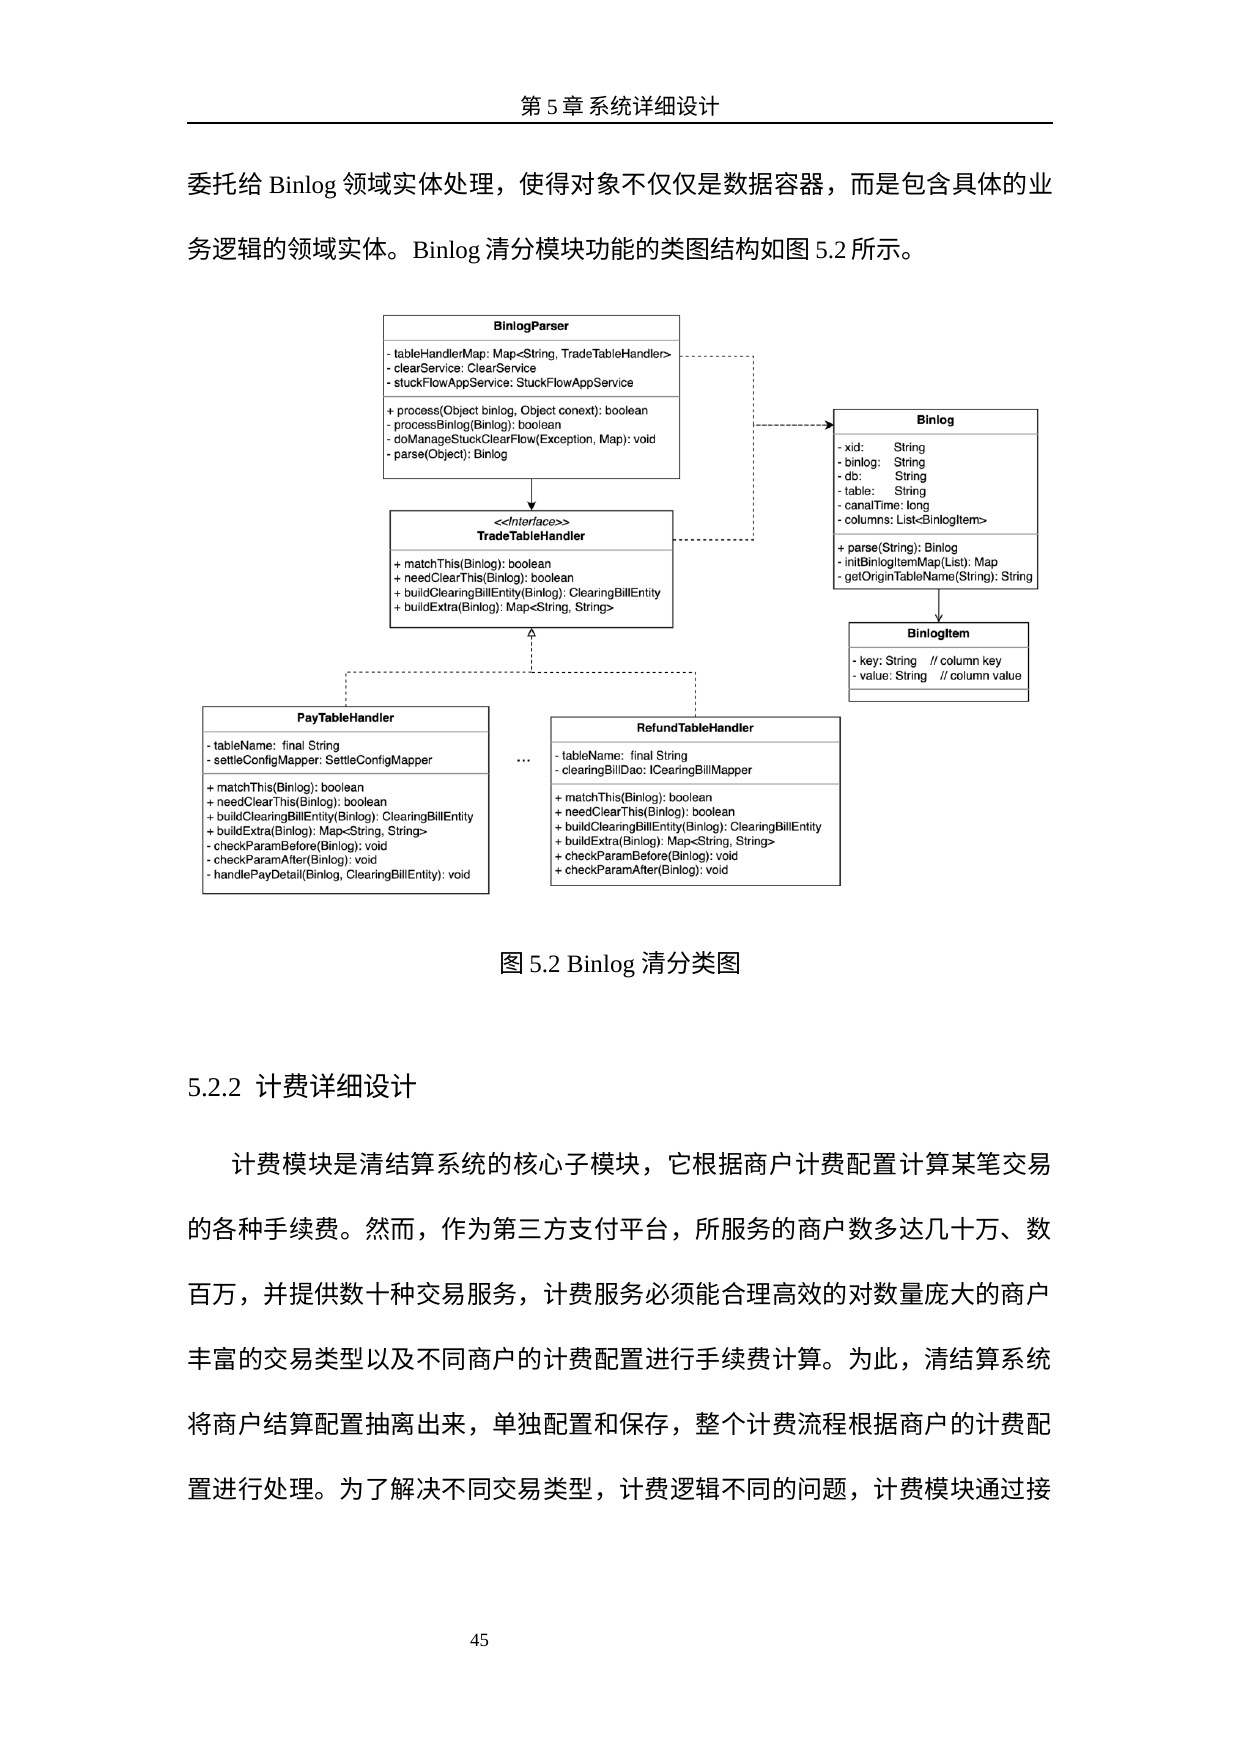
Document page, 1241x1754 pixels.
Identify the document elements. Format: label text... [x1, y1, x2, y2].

text 5.2.2 计费详细设计 [187, 1052, 1053, 1117]
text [187, 150, 1053, 280]
picture [197, 310, 1044, 897]
text 图5.2 Binlog 清分类图 [187, 930, 1053, 995]
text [187, 1130, 1053, 1520]
